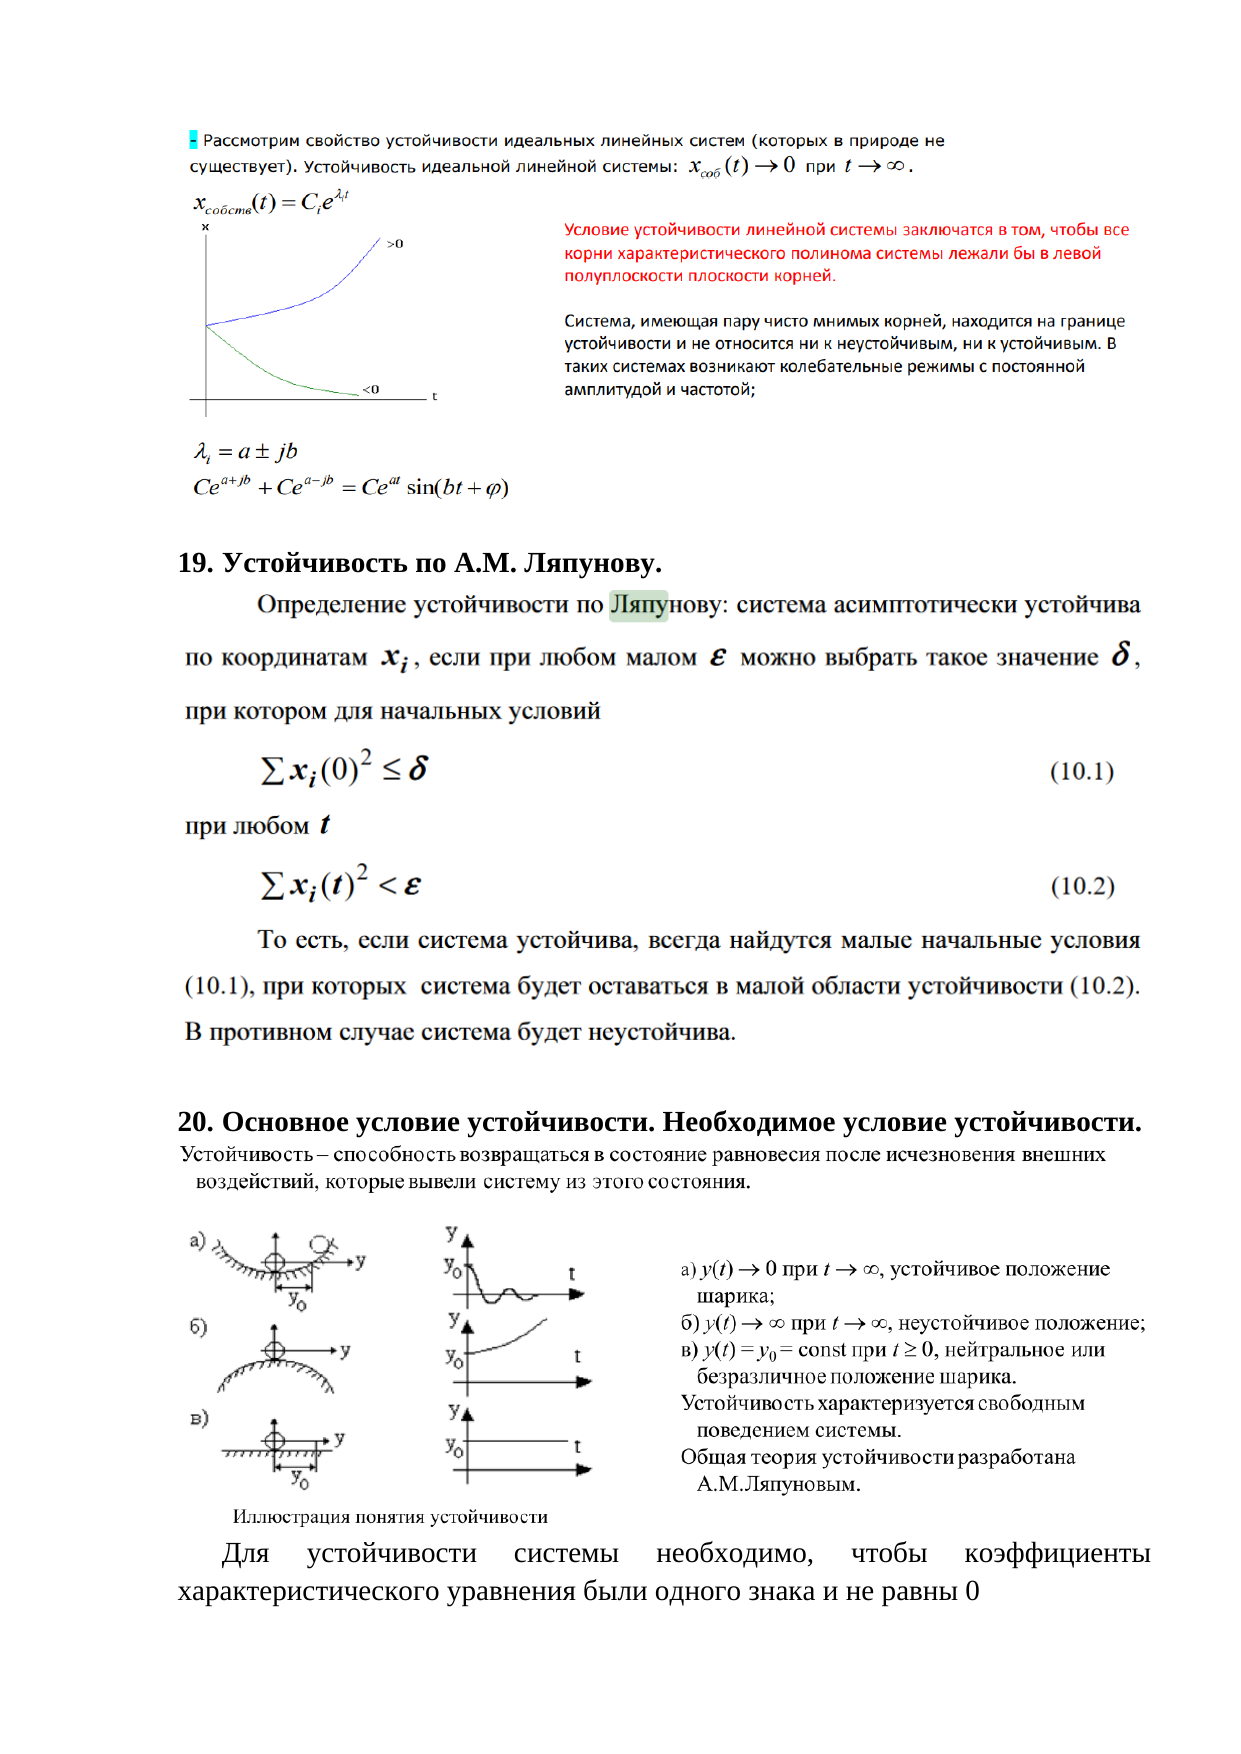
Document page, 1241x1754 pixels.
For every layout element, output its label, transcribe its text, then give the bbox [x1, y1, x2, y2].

list Устойчивость по А.М. Ляпунову. [177, 545, 1152, 578]
picture [177, 118, 1152, 502]
list Основное условие устойчивости. Необходимое условие устойчивости. [177, 1104, 1152, 1137]
picture [177, 583, 1152, 1061]
text Для устойчивости системы необходимо, чтобы коэффициенты характеристического уравнения были одного знака и не равны 0 [177, 1530, 1152, 1607]
picture [177, 1142, 1152, 1530]
